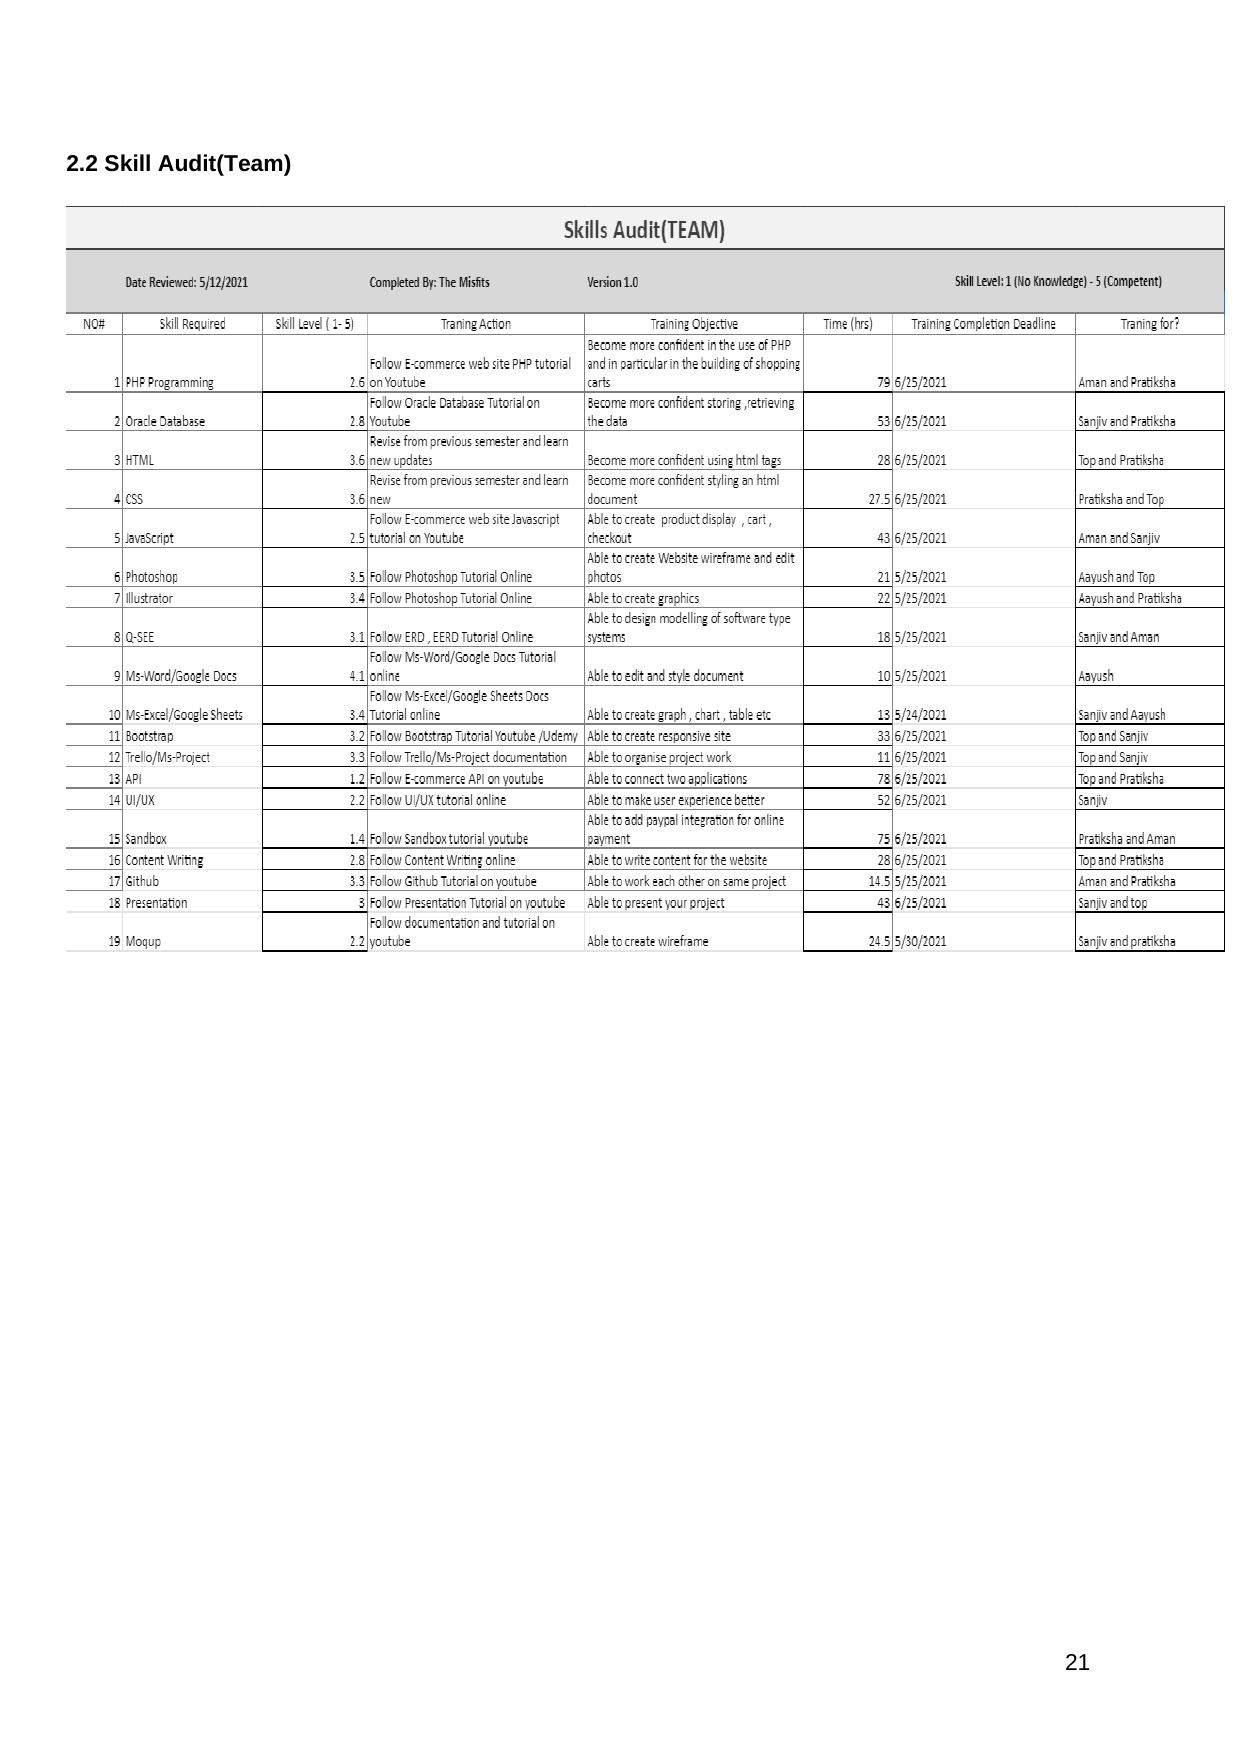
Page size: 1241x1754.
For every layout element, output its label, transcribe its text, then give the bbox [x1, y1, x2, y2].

picture [66, 205, 1226, 952]
text 2.2 Skill Audit(Team) [66, 150, 1090, 176]
